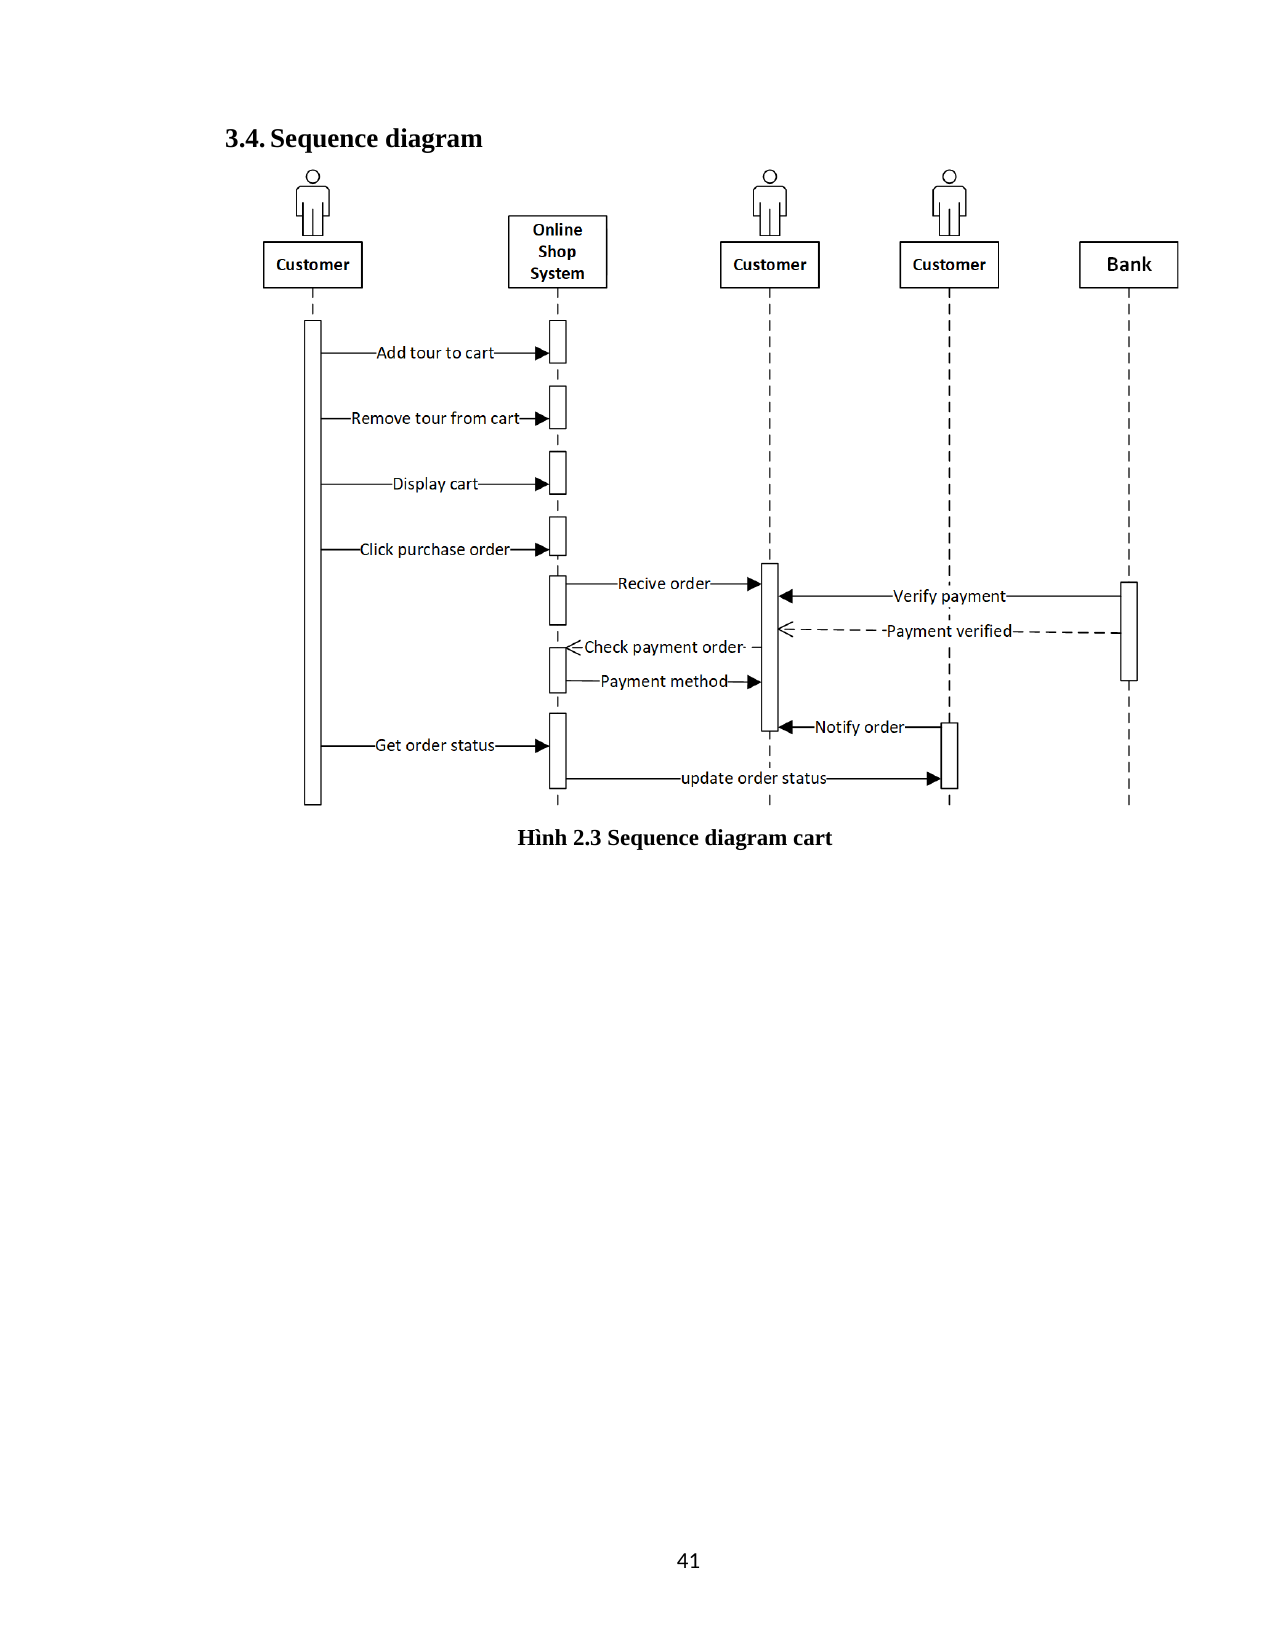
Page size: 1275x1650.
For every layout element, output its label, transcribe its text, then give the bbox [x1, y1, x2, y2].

picture [262, 168, 1179, 806]
list Sequence diagram [225, 122, 1162, 153]
subtitle Hình 2.3 Sequence diagram cart [187, 824, 1162, 850]
